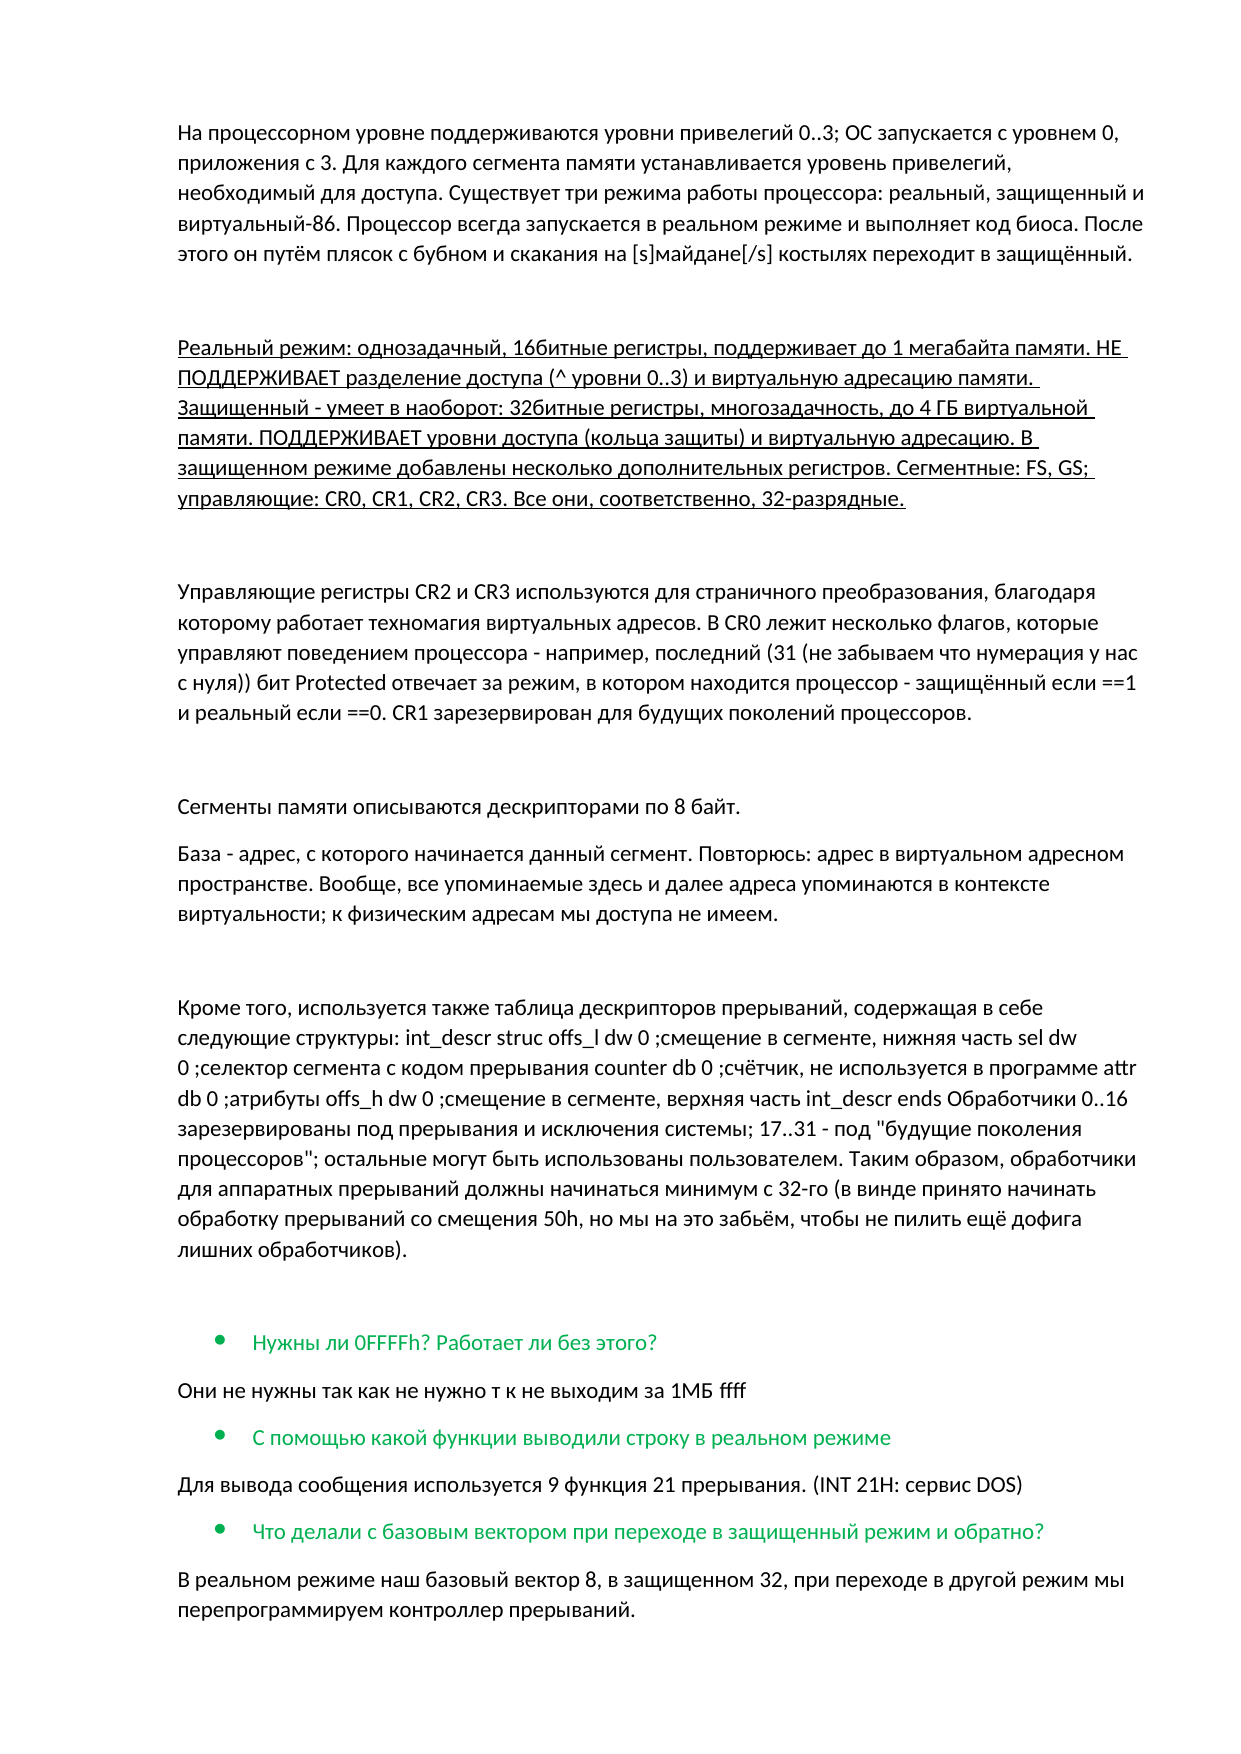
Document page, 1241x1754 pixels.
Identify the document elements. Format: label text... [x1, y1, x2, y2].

text В реальном режиме наш базовый вектор 8, в защищенном 32, при переходе в другой режим мы перепрограммируем контроллер прерываний. [177, 1565, 1152, 1623]
text На процессорном уровне поддерживаются уровни привелегий 0..3; ОС запускается с уровнем 0, приложения с 3. Для каждого сегмента памяти устанавливается уровень привелегий, необходимый для доступа. Существует три режима работы процессора: реальный, защищенный и виртуальный-86. Процессор всегда запускается в реальном режиме и выполняет код биоса. После этого он путём плясок с бубном и скакания на [s]майдане[/s] костылях переходит в защищённый. [177, 118, 1152, 267]
text Для вывода сообщения используется 9 функция 21 прерывания. (INT 21H: сервис DOS) [177, 1471, 1152, 1499]
text Кроме того, используется также таблица дескрипторов прерываний, содержащая в себе следующие структуры: int_descr struc offs_l dw 0 ;смещение в сегменте, нижняя часть sel dw 0 ;селектор сегмента с кодом прерывания counter db 0 ;счётчик, не используется в программе attr db 0 ;атрибуты offs_h dw 0 ;смещение в сегменте, верхняя часть int_descr ends Обработчики 0..16 зарезервированы под прерывания и исключения системы; 17..31 - под "будущие поколения процессоров"; остальные могут быть использованы пользователем. Таким образом, обработчики для аппаратных прерываний должны начинаться минимум с 32-го (в винде принято начинать обработку прерываний со смещения 50h, но мы на это забьём, чтобы не пилить ещё дофига лишних обработчиков). [177, 993, 1152, 1263]
list Что делали с базовым вектором при переходе в защищенный режим и обратно? [215, 1517, 1152, 1546]
text Реальный режим: однозадачный, 16битные регистры, поддерживает до 1 мегабайта памяти. НЕ ПОДДЕРЖИВАЕТ разделение доступа (^ уровни 0..3) и виртуальную адресацию памяти. Защищенный - умеет в наоборот: 32битные регистры, многозадачность, до 4 ГБ виртуальной памяти. ПОДДЕРЖИВАЕТ уровни доступа (кольца защиты) и виртуальную адресацию. В защищенном режиме добавлены несколько дополнительных регистров. Сегментные: FS, GS; управляющие: CR0, CR1, CR2, CR3. Все они, соответственно, 32-разрядные. [177, 333, 1152, 512]
list С помощью какой функции выводили строку в реальном режиме [215, 1423, 1152, 1452]
text База - адрес, с которого начинается данный сегмент. Повторюсь: адрес в виртуальном адресном пространстве. Вообще, все упоминаемые здесь и далее адреса упоминаются в контексте виртуальности; к физическим адресам мы доступа не имеем. [177, 839, 1152, 927]
text Они не нужны так как не нужно т к не выходим за 1МБ ffff [177, 1376, 1152, 1404]
list Нужны ли 0FFFFh? Работает ли без этого? [215, 1328, 1152, 1357]
text Сегменты памяти описываются дескрипторами по 8 байт. [177, 792, 1152, 820]
text Управляющие регистры CR2 и CR3 используются для страничного преобразования, благодаря которому работает техномагия виртуальных адресов. В CR0 лежит несколько флагов, которые управляют поведением процессора - например, последний (31 (не забываем что нумерация у нас с нуля)) бит Protected отвечает за режим, в котором находится процессор - защищённый если ==1 и реальный если ==0. CR1 зарезервирован для будущих поколений процессоров. [177, 577, 1152, 726]
